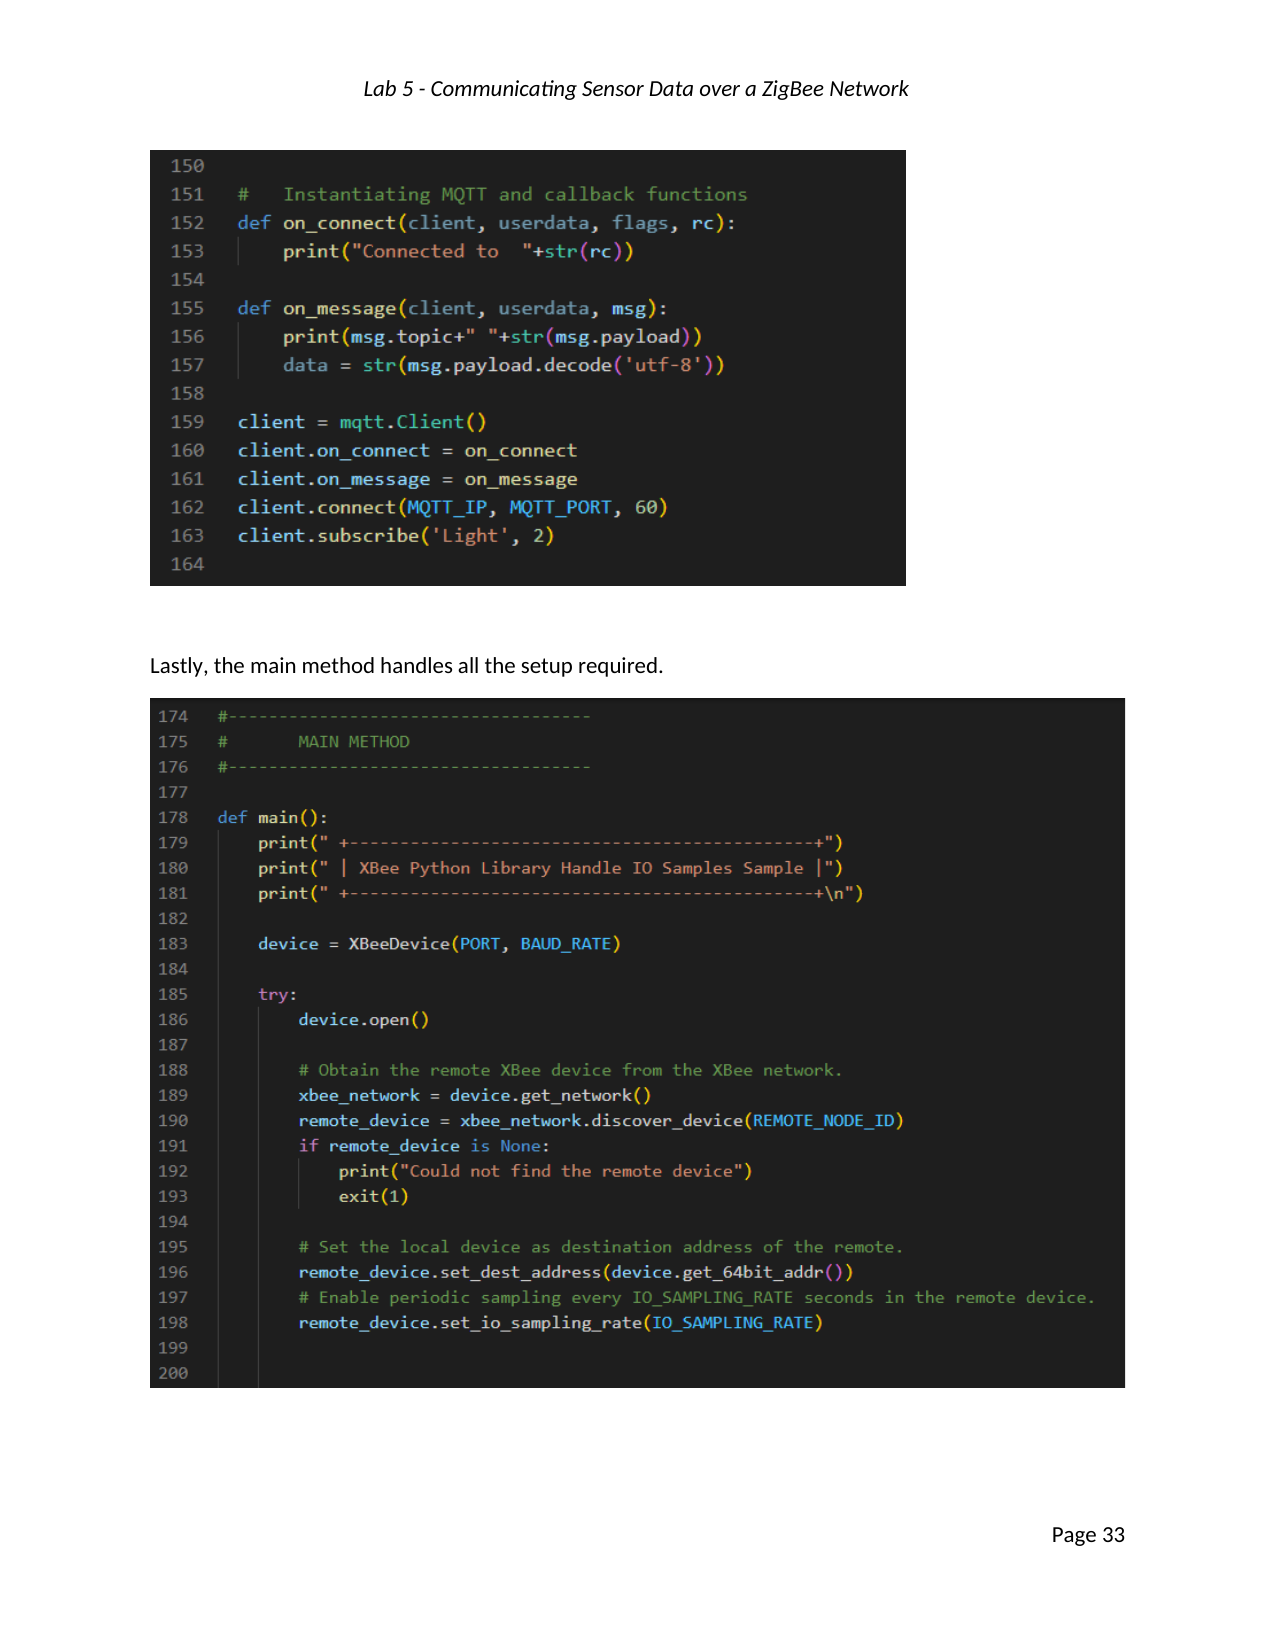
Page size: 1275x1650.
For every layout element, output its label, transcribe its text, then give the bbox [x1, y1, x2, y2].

picture [150, 150, 906, 586]
text Lastly, the main method handles all the setup required. [150, 652, 1125, 680]
picture [150, 698, 1125, 1388]
